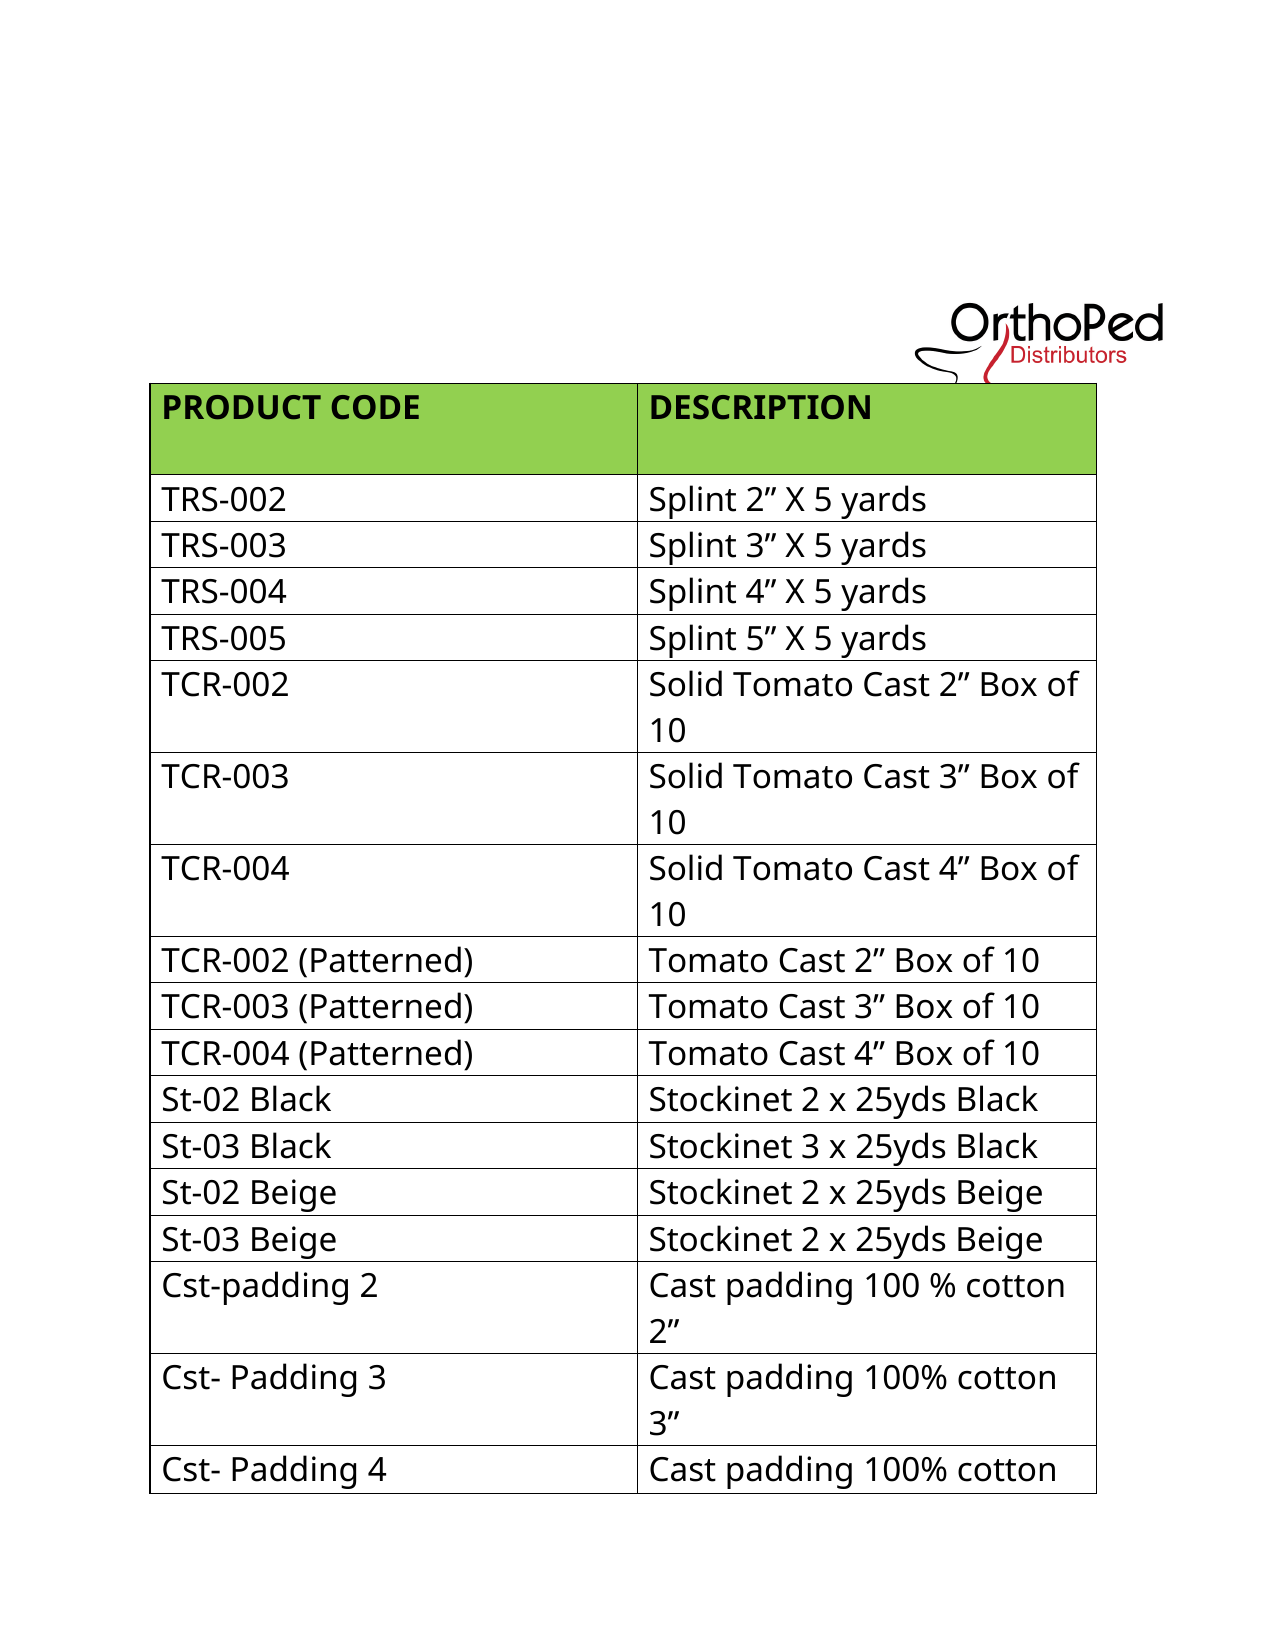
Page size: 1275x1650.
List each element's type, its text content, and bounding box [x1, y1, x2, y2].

table_cell Splint 4” X 5 yards [638, 568, 1096, 614]
table_cell TCR-002 (Patterned) [151, 937, 637, 982]
table_cell Cast padding 100% cotton 3” [638, 1354, 1096, 1445]
table_cell Splint 2” X 5 yards [638, 475, 1096, 521]
table_cell St-03 Beige [151, 1216, 637, 1261]
table_cell St-02 Black [151, 1076, 637, 1122]
table_cell St-03 Black [151, 1123, 637, 1168]
picture [890, 288, 1185, 460]
table_cell Stockinet 2 x 25yds Beige [638, 1216, 1096, 1261]
table_cell Tomato Cast 2” Box of 10 [638, 937, 1096, 982]
table_cell TRS-004 [151, 568, 637, 614]
table_cell Splint 3” X 5 yards [638, 522, 1096, 567]
table_cell Cast padding 100 % cotton 2” [638, 1262, 1096, 1353]
table_cell Stockinet 2 x 25yds Black [638, 1076, 1096, 1122]
table_cell TCR-004 (Patterned) [151, 1030, 637, 1075]
table_cell TRS-005 [151, 615, 637, 660]
table_cell Stockinet 2 x 25yds Beige [638, 1169, 1096, 1214]
table_cell Cst-padding 2 [151, 1262, 637, 1353]
table_cell St-02 Beige [151, 1169, 637, 1214]
table_header PRODUCT CODE [151, 384, 637, 474]
table_cell TCR-003 [151, 753, 637, 844]
table_cell Cst- Padding 4 [151, 1446, 637, 1493]
table_cell TCR-003 (Patterned) [151, 983, 637, 1029]
table_cell Tomato Cast 3” Box of 10 [638, 983, 1096, 1029]
table_cell Solid Tomato Cast 4” Box of 10 [638, 845, 1096, 936]
table_cell Tomato Cast 4” Box of 10 [638, 1030, 1096, 1075]
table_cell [638, 1446, 1096, 1493]
table_cell Solid Tomato Cast 3” Box of 10 [638, 753, 1096, 844]
table_cell TCR-004 [151, 845, 637, 936]
table_cell Stockinet 3 x 25yds Black [638, 1123, 1096, 1168]
table_cell Solid Tomato Cast 2” Box of 10 [638, 661, 1096, 752]
table_cell Cst- Padding 3 [151, 1354, 637, 1445]
table_cell TRS-002 [151, 475, 637, 521]
table_header DESCRIPTION [638, 384, 1096, 474]
table_cell Splint 5” X 5 yards [638, 615, 1096, 660]
table_cell TCR-002 [151, 661, 637, 752]
table_cell TRS-003 [151, 522, 637, 567]
